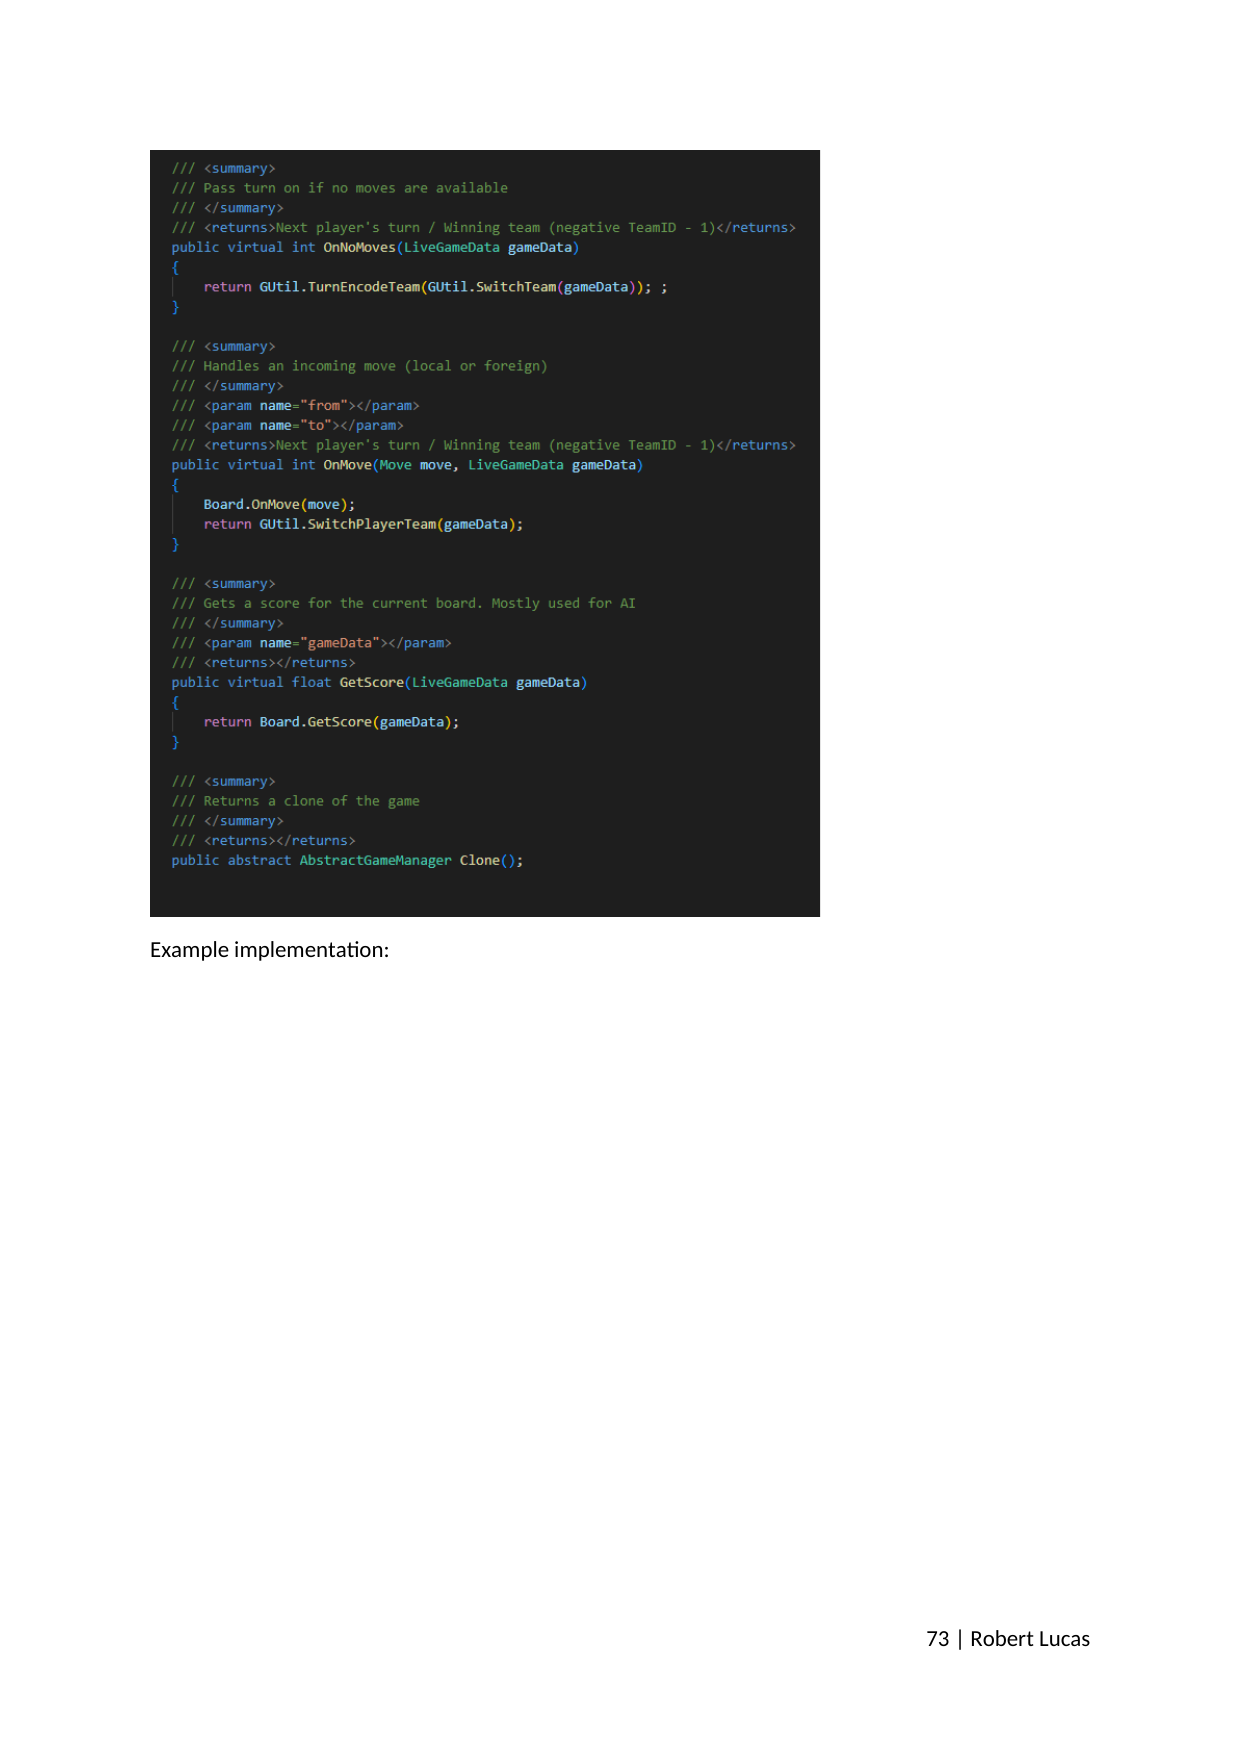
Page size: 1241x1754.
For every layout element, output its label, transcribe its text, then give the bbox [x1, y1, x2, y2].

picture [150, 150, 821, 917]
text Example implementation: [150, 935, 1090, 963]
